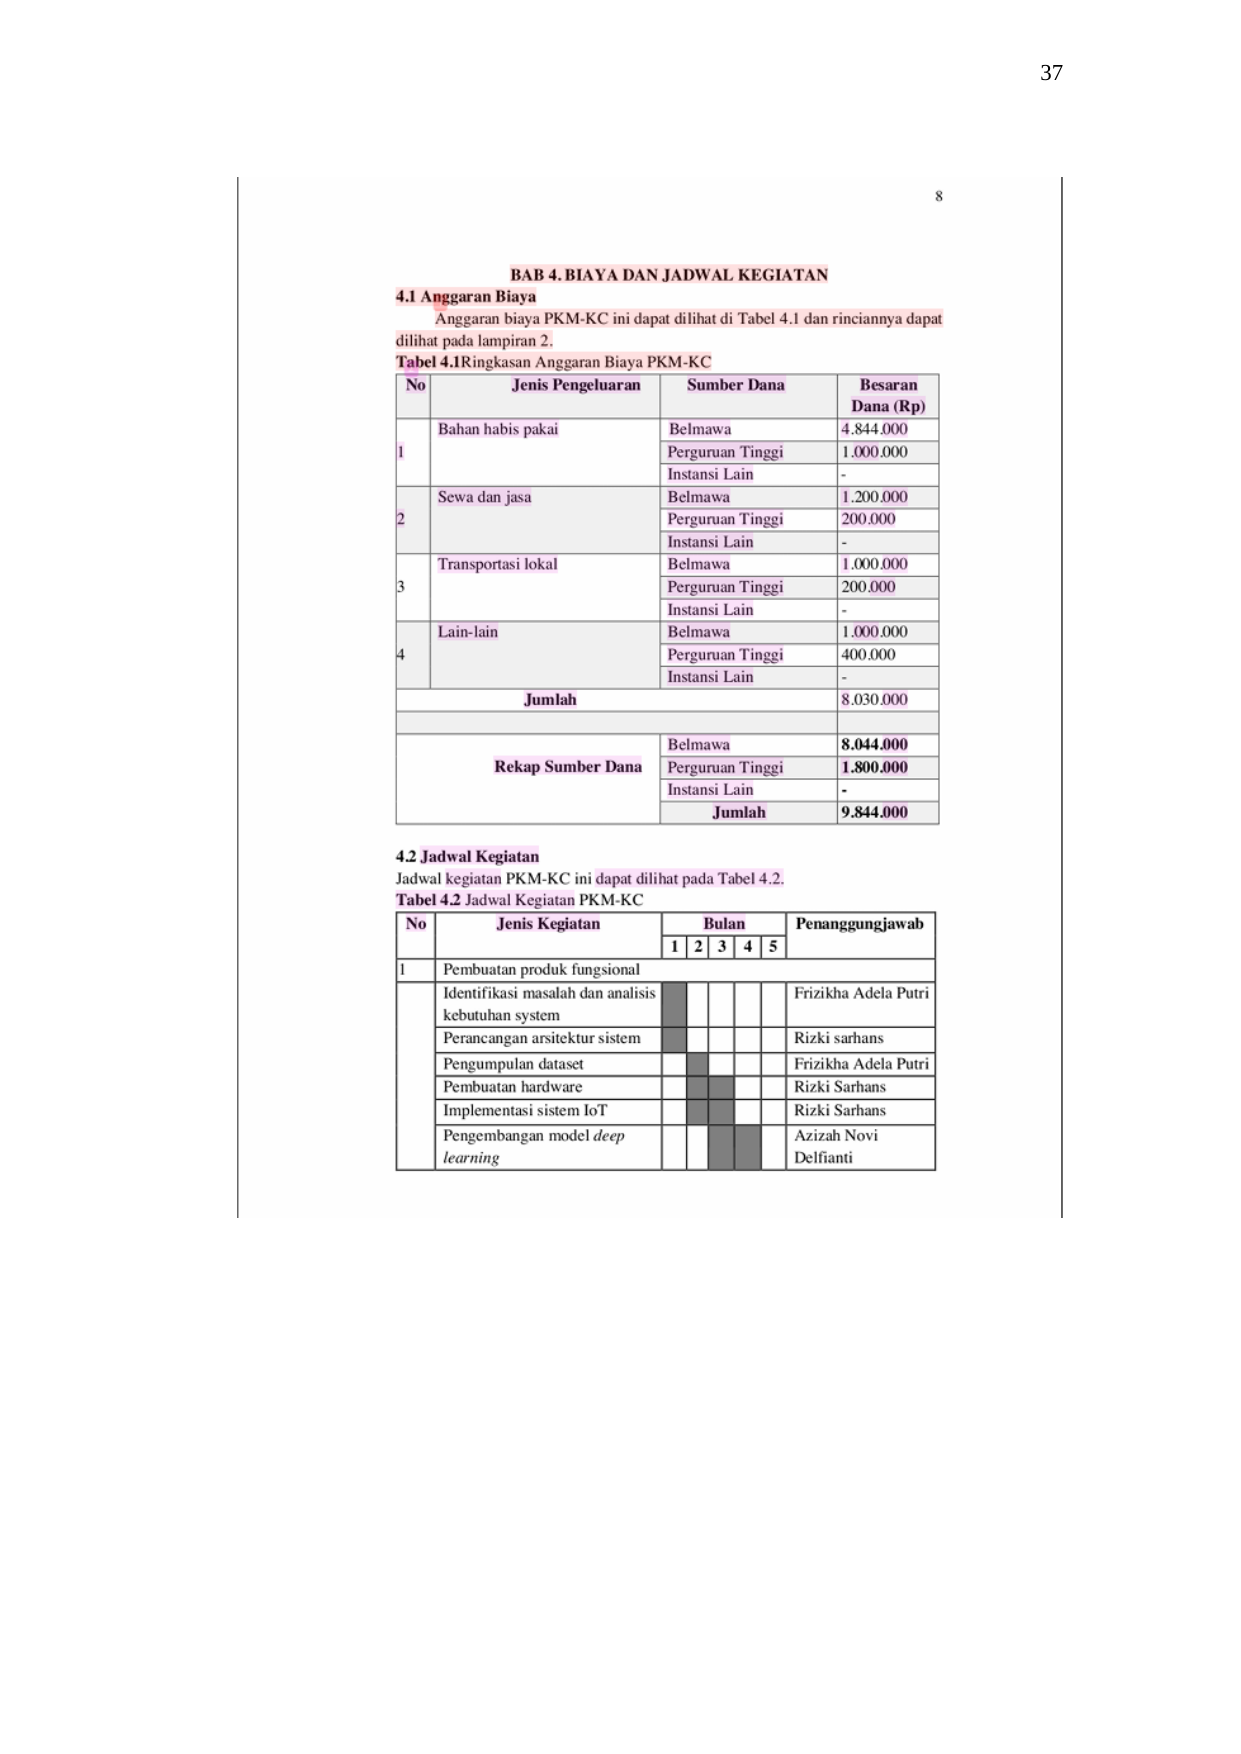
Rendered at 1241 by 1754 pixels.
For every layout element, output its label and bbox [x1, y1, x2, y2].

picture [236, 177, 1064, 1218]
